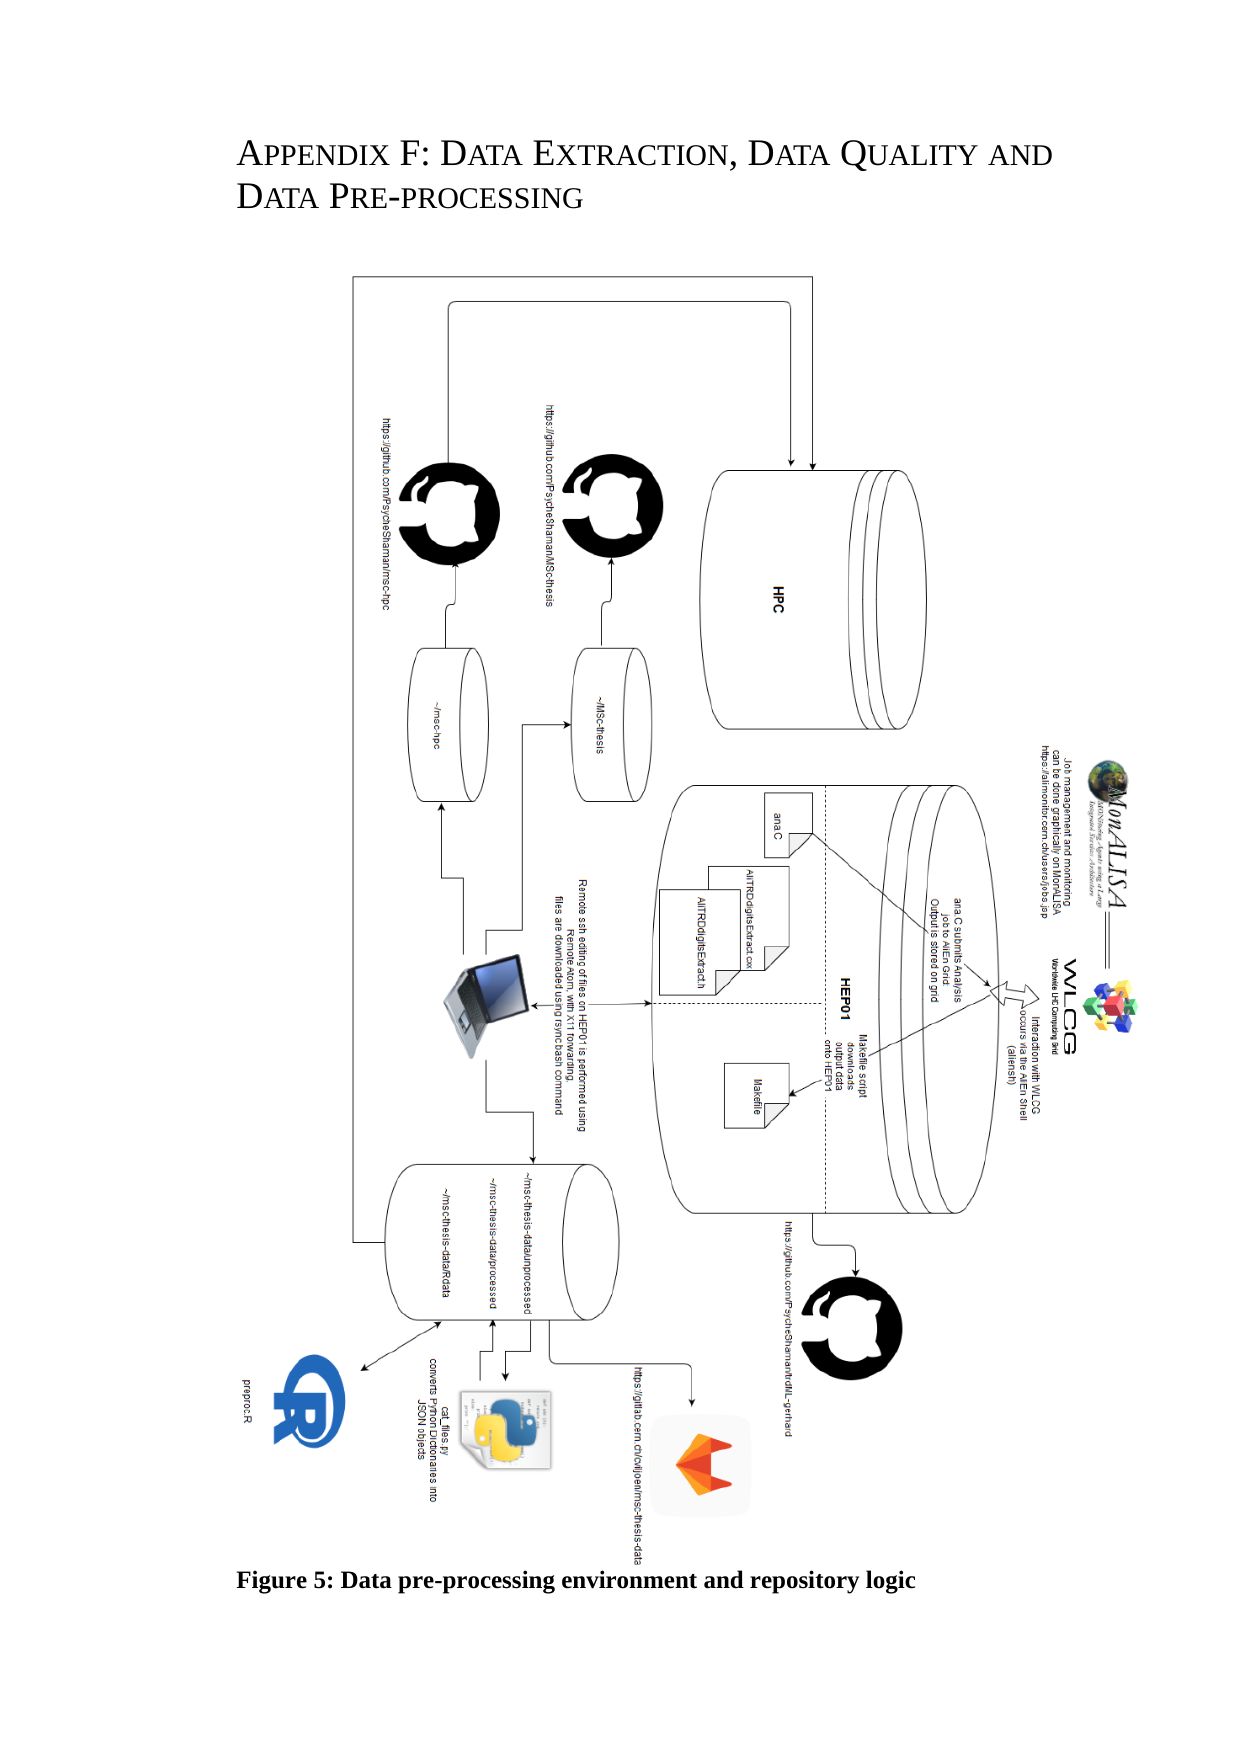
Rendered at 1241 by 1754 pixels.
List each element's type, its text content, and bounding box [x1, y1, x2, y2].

subtitle Appendix F: Data Extraction, Data Quality and Data Pre-processing [236, 131, 1122, 217]
picture [242, 272, 1143, 1564]
